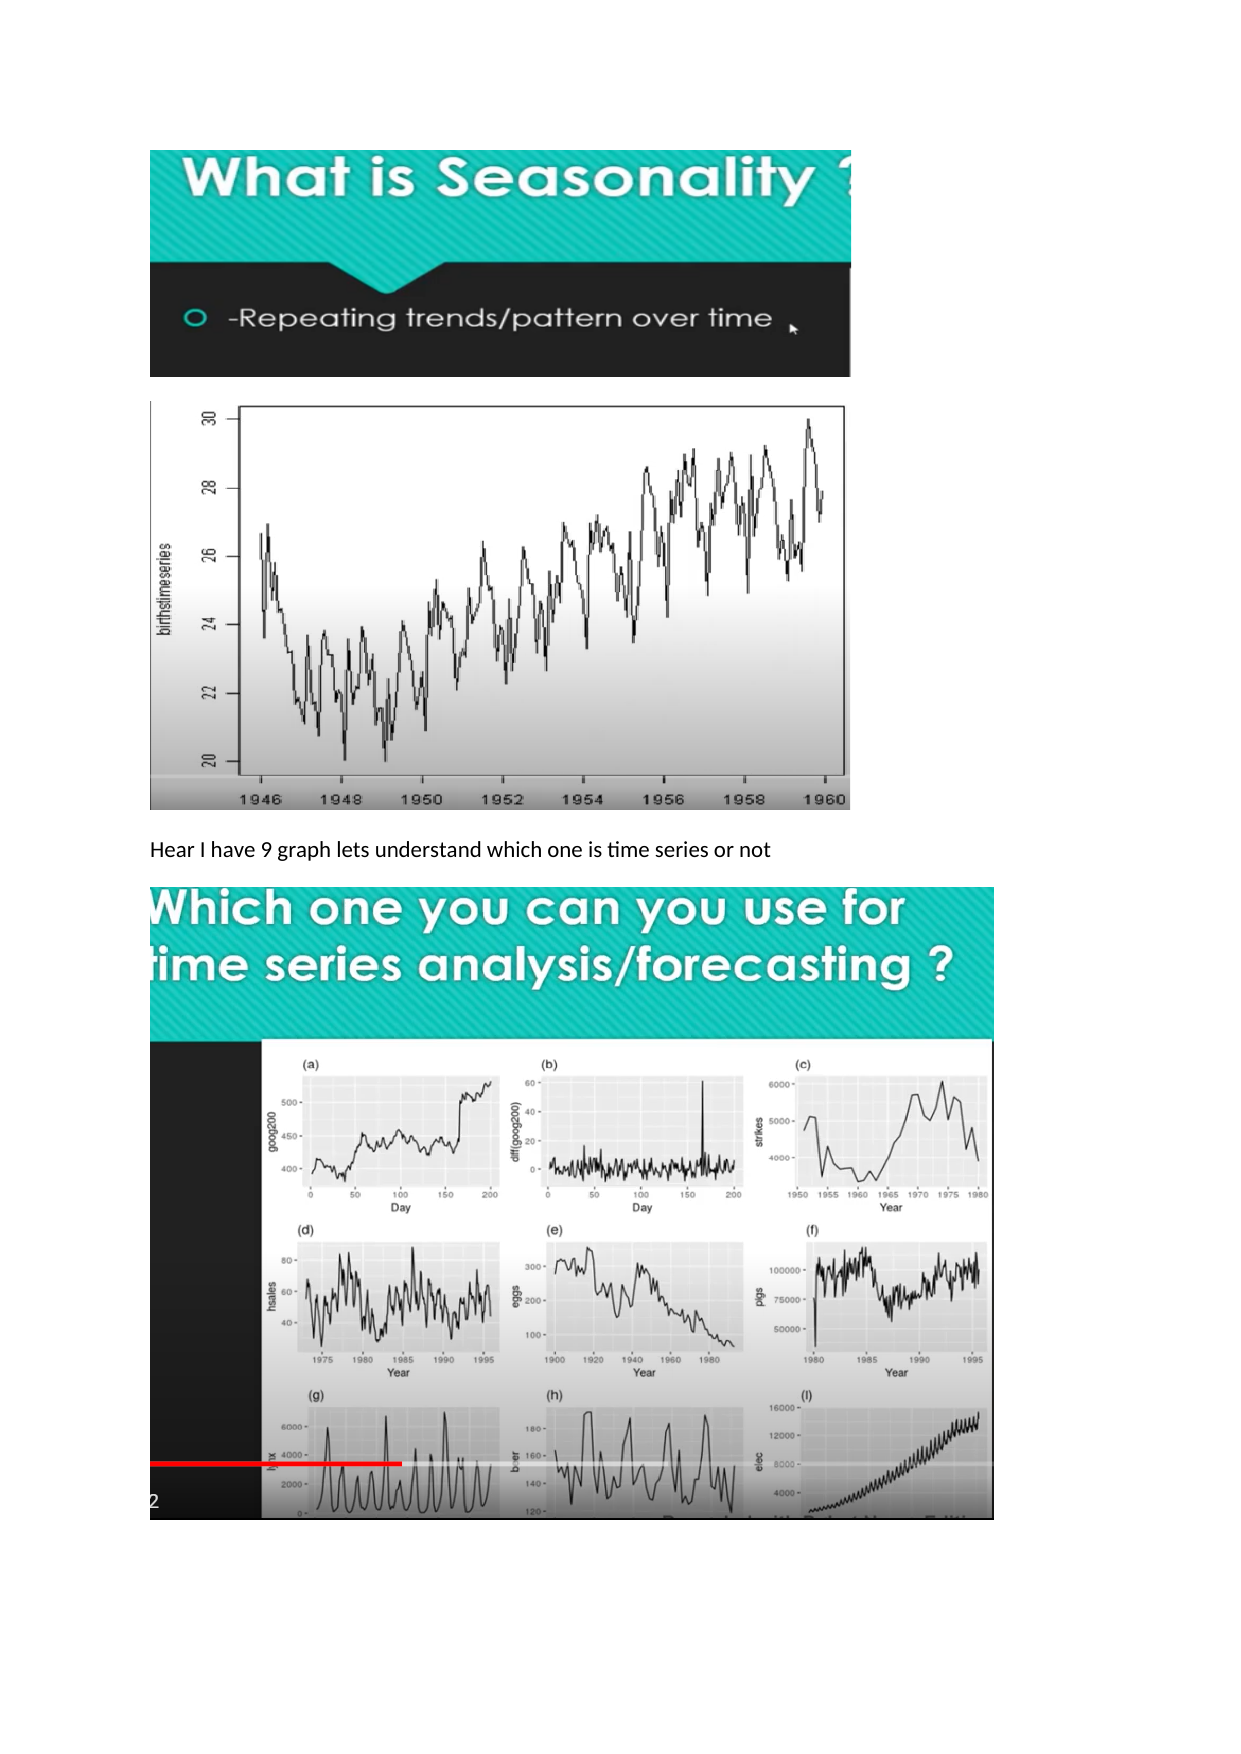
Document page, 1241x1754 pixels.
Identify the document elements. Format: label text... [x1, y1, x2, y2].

text Hear I have 9 graph lets understand which one is time series or not [150, 835, 1090, 863]
picture [150, 401, 851, 810]
picture [150, 150, 852, 377]
picture [150, 887, 994, 1520]
